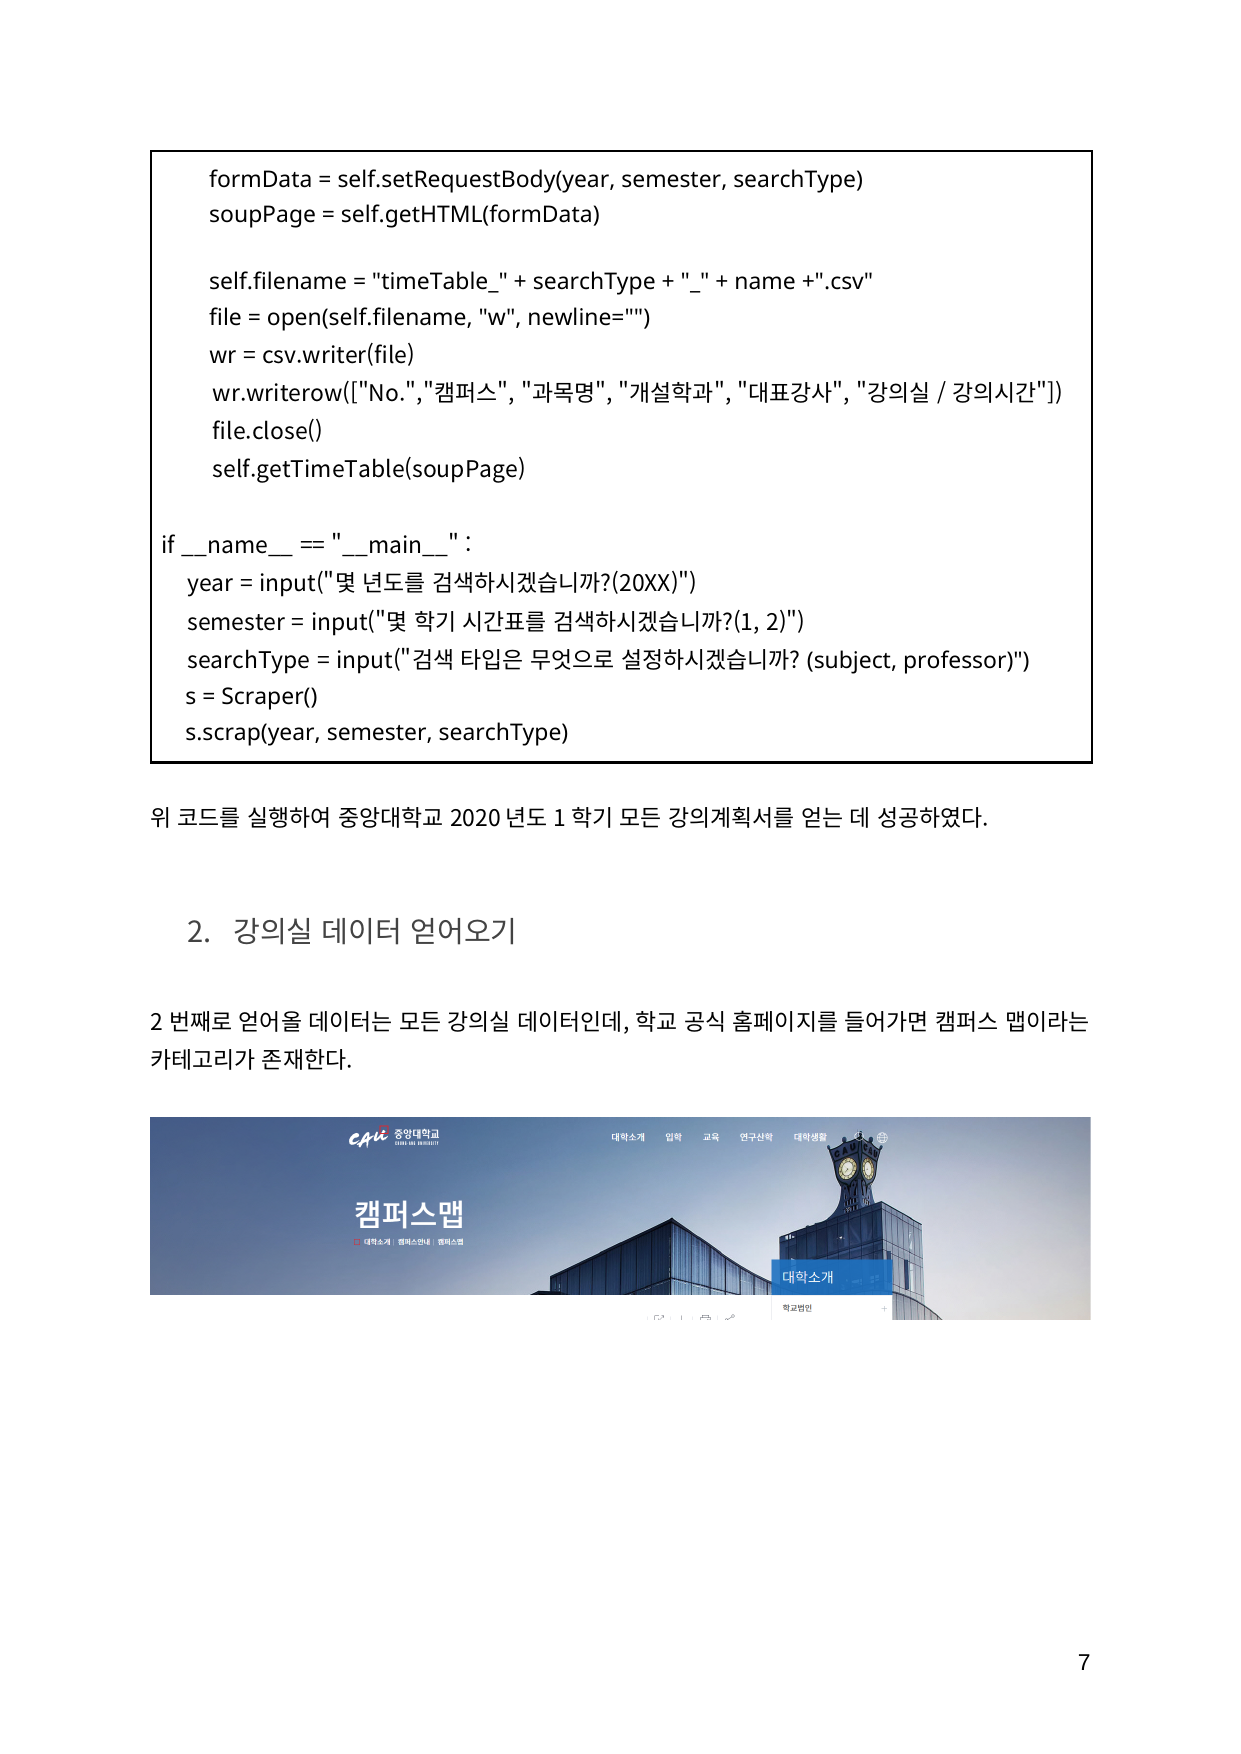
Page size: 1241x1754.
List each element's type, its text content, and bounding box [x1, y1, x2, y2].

text 2 번째로 얻어올 데이터는 모든 강의실 데이터인데, 학교 공식 홈페이지를 들어가면 캠퍼스 맵이라는 카테고리가 존재한다. [150, 1004, 1090, 1075]
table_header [152, 152, 1091, 761]
picture [150, 1117, 1091, 1320]
subtitle 강의실 데이터 얻어오기 [187, 909, 1090, 951]
text 위 코드를 실행하여 중앙대학교 2020년도 1학기 모든 강의계획서를 얻는 데 성공하였다. [150, 799, 1090, 833]
